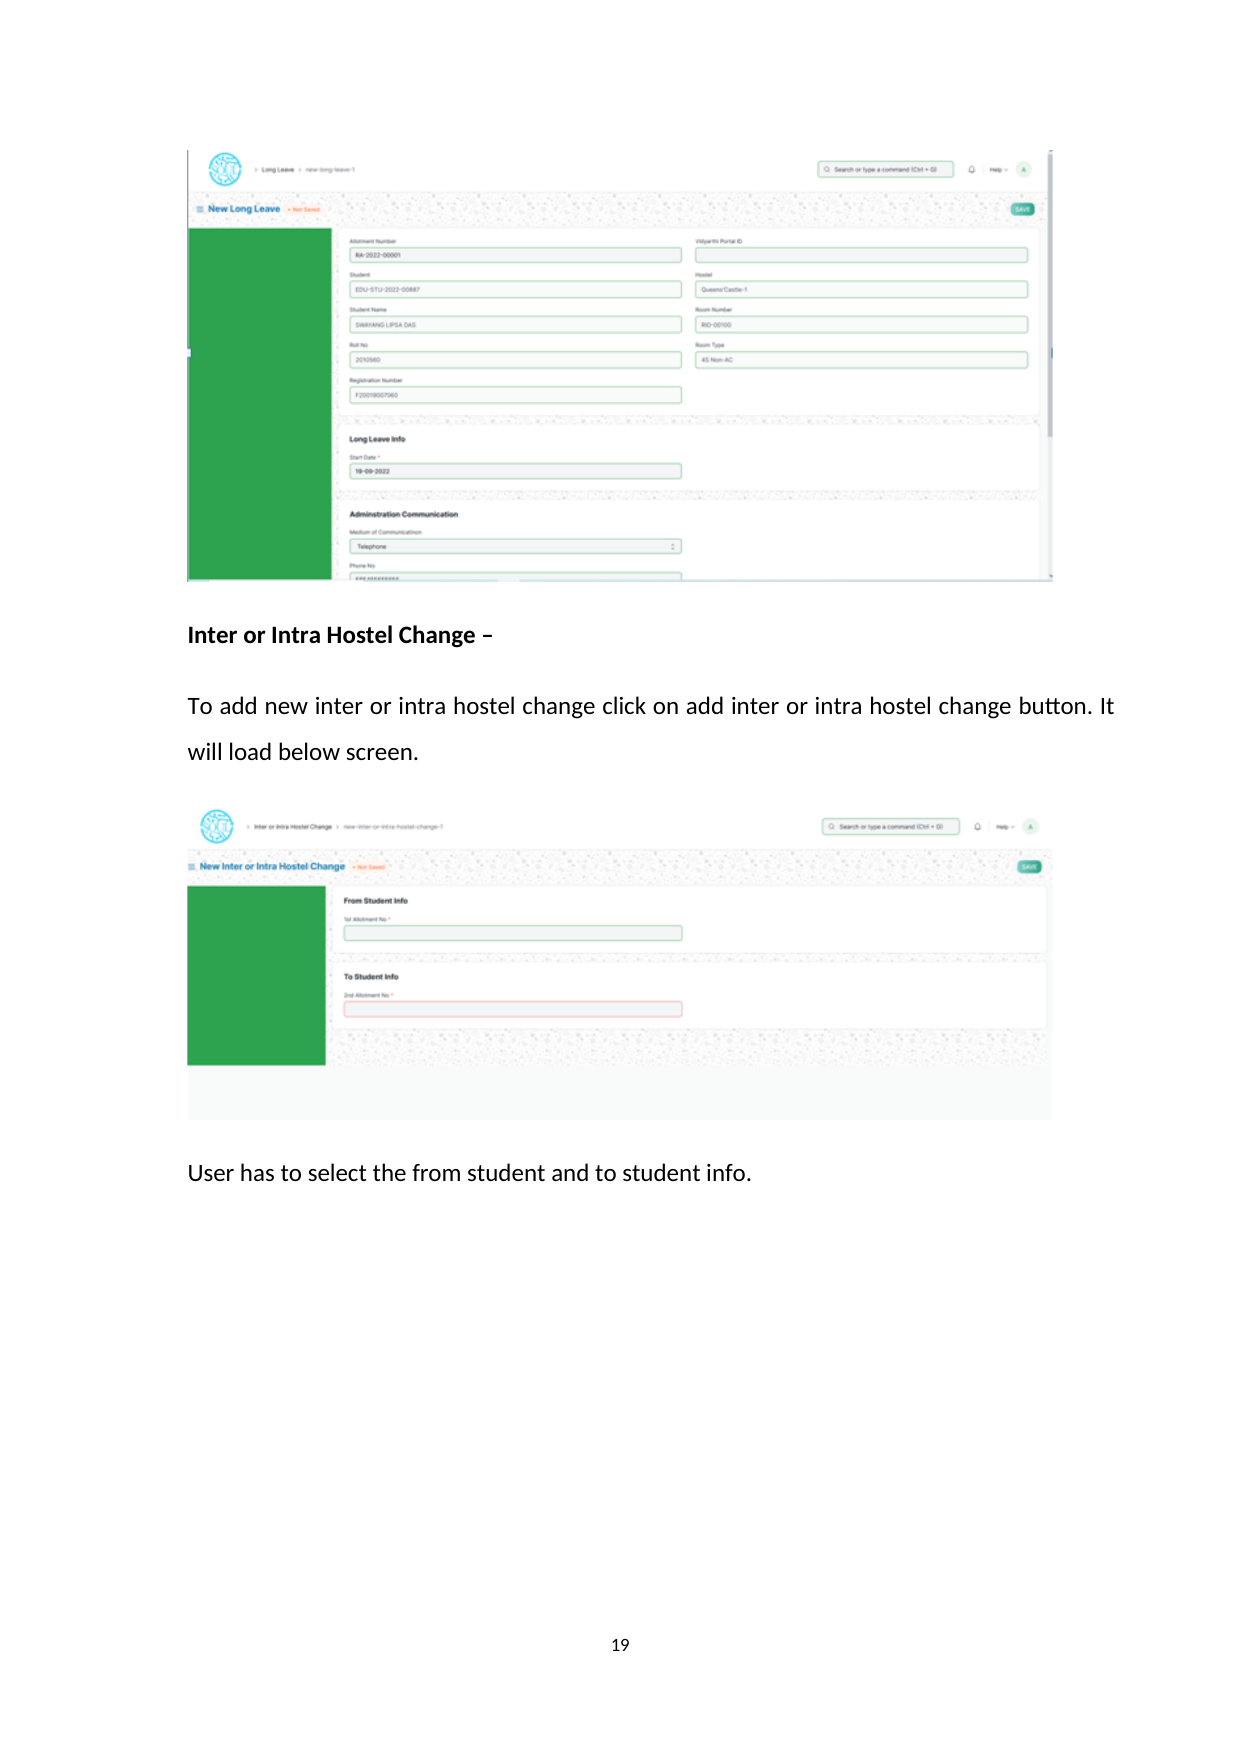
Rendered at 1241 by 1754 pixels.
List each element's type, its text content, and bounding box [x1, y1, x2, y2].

text Inter or Intra Hostel Change – [187, 619, 1117, 650]
picture [187, 150, 1053, 582]
picture [187, 806, 1053, 1120]
text User has to select the from student and to student info. [187, 1157, 1117, 1188]
text To add new inter or intra hostel change click on add inter or intra hostel change button. It will load below screen. [187, 690, 1117, 766]
